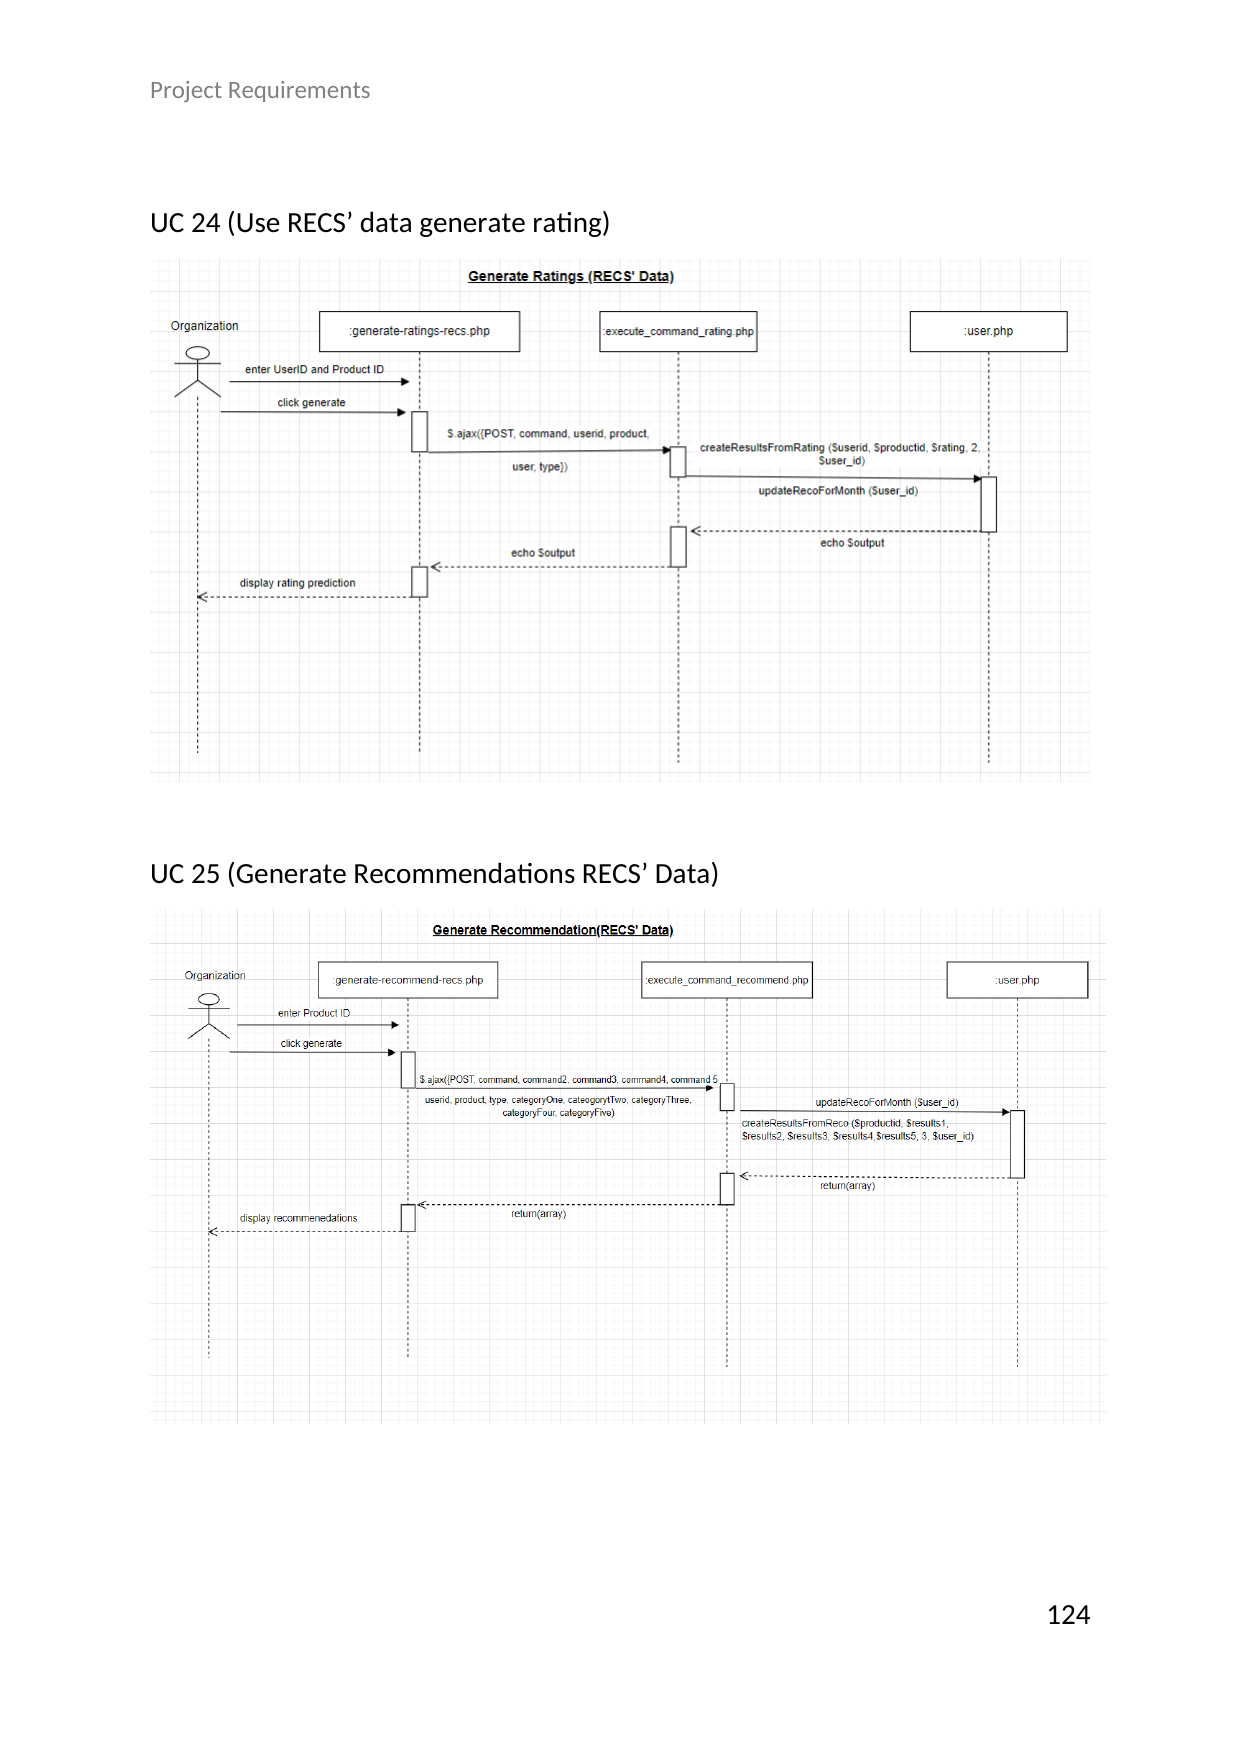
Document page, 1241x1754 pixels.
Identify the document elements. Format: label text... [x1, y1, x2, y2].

picture [150, 909, 1107, 1424]
picture [150, 258, 1091, 782]
text UC 24 (Use RECS’ data generate rating) [150, 204, 1090, 240]
text UC 25 (Generate Recommendations RECS’ Data) [150, 855, 1090, 890]
